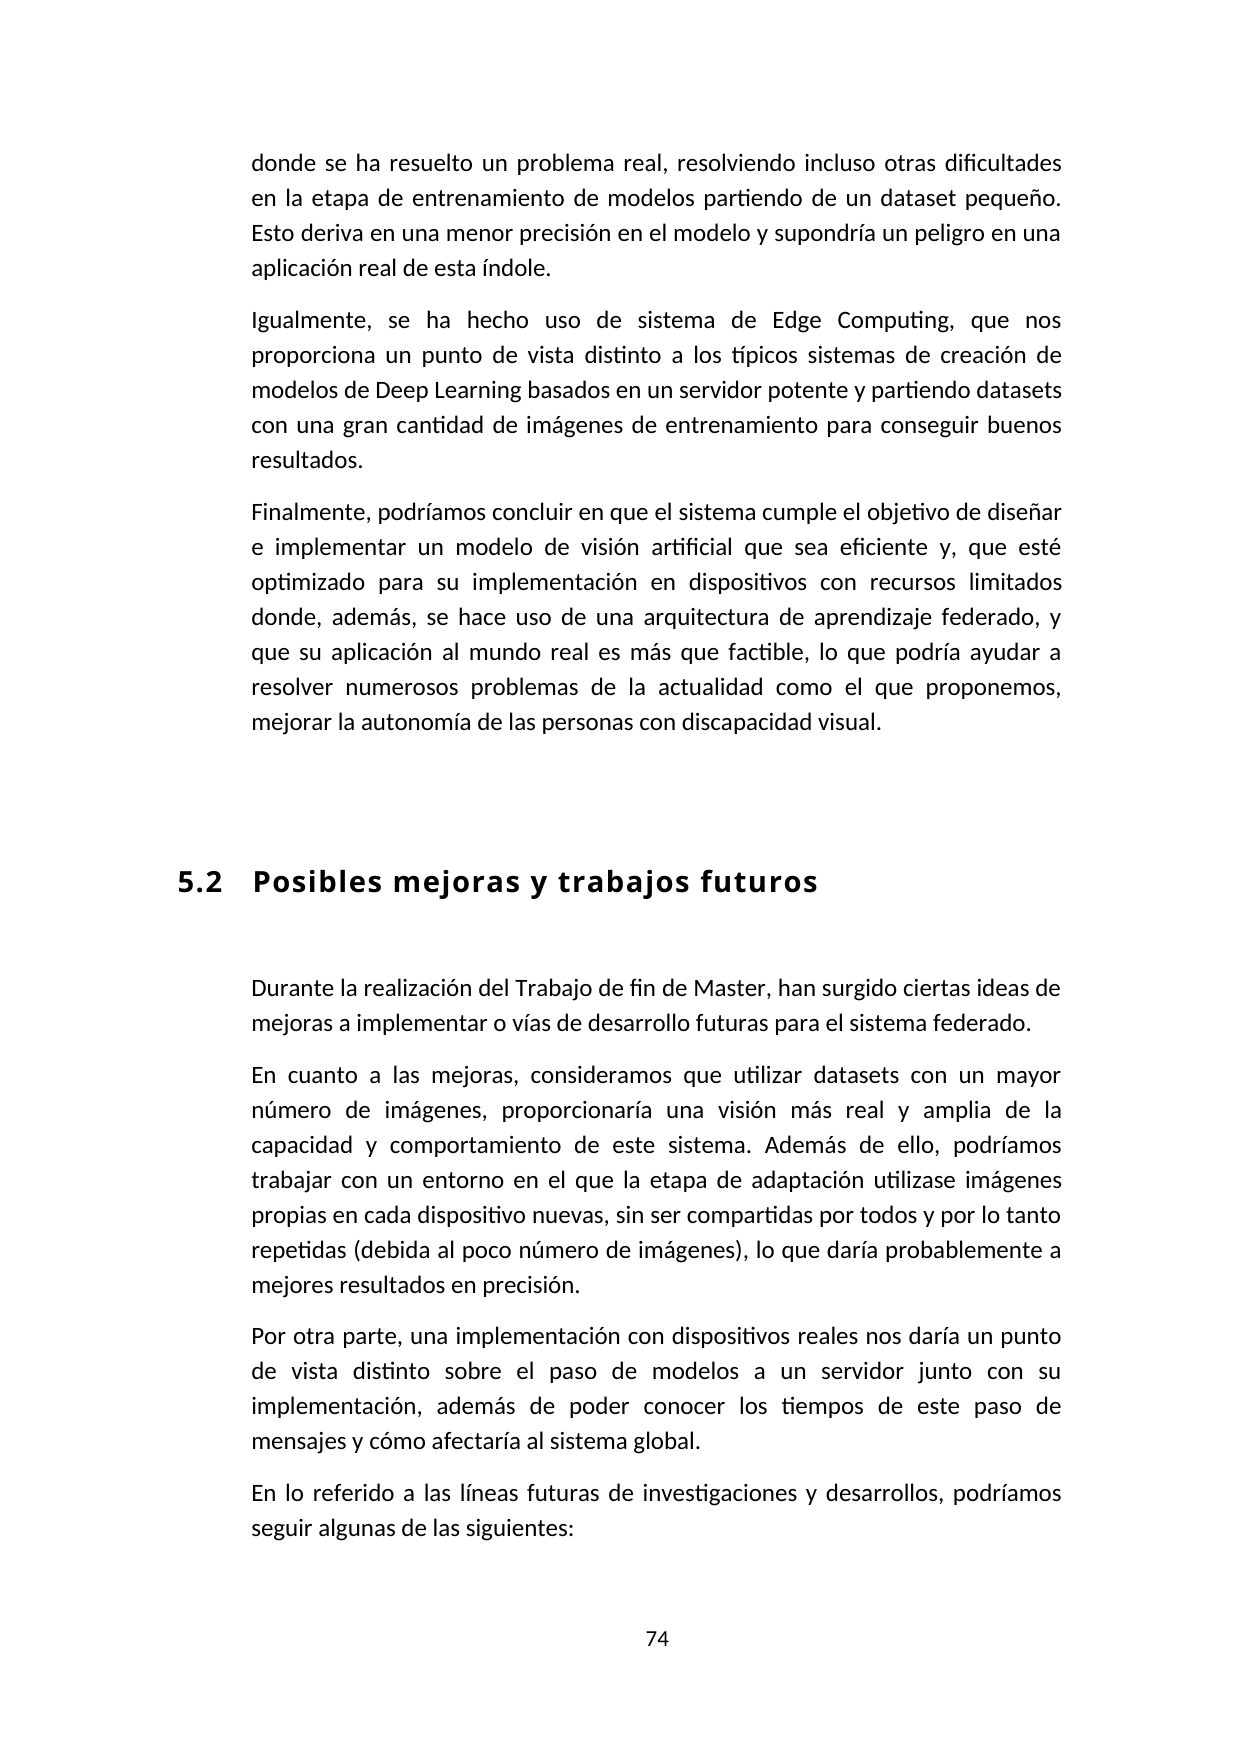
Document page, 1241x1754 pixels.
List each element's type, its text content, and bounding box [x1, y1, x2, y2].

text Finalmente, podríamos concluir en que el sistema cumple el objetivo de diseñar e implementar un modelo de visión artificial que sea eficiente y, que esté optimizado para su implementación en dispositivos con recursos limitados donde, además, se hace uso de una arquitectura de aprendizaje federado, y que su aplicación al mundo real es más que factible, lo que podría ayudar a resolver numerosos problemas de la actualidad como el que proponemos, mejorar la autonomía de las personas con discapacidad visual. [251, 496, 1063, 736]
text Igualmente, se ha hecho uso de sistema de Edge Computing, que nos proporciona un punto de vista distinto a los típicos sistemas de creación de modelos de Deep Learning basados en un servidor potente y partiendo datasets con una gran cantidad de imágenes de entrenamiento para conseguir buenos resultados. [251, 304, 1063, 475]
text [251, 148, 1063, 283]
text Durante la realización del Trabajo de fin de Master, han surgido ciertas ideas de mejoras a implementar o vías de desarrollo futuras para el sistema federado. [251, 972, 1063, 1038]
text En cuanto a las mejoras, consideramos que utilizar datasets con un mayor número de imágenes, proporcionaría una visión más real y amplia de la capacidad y comportamiento de este sistema. Además de ello, podríamos trabajar con un entorno en el que la etapa de adaptación utilizase imágenes propias en cada dispositivo nuevas, sin ser compartidas por todos y por lo tanto repetidas (debida al poco número de imágenes), lo que daría probablemente a mejores resultados en precisión. [251, 1059, 1063, 1299]
text Posibles mejoras y trabajos futuros [177, 861, 1063, 901]
text En lo referido a las líneas futuras de investigaciones y desarrollos, podríamos seguir algunas de las siguientes: [251, 1477, 1063, 1543]
text Por otra parte, una implementación con dispositivos reales nos daría un punto de vista distinto sobre el paso de modelos a un servidor junto con su implementación, además de poder conocer los tiempos de este paso de mensajes y cómo afectaría al sistema global. [251, 1320, 1063, 1456]
